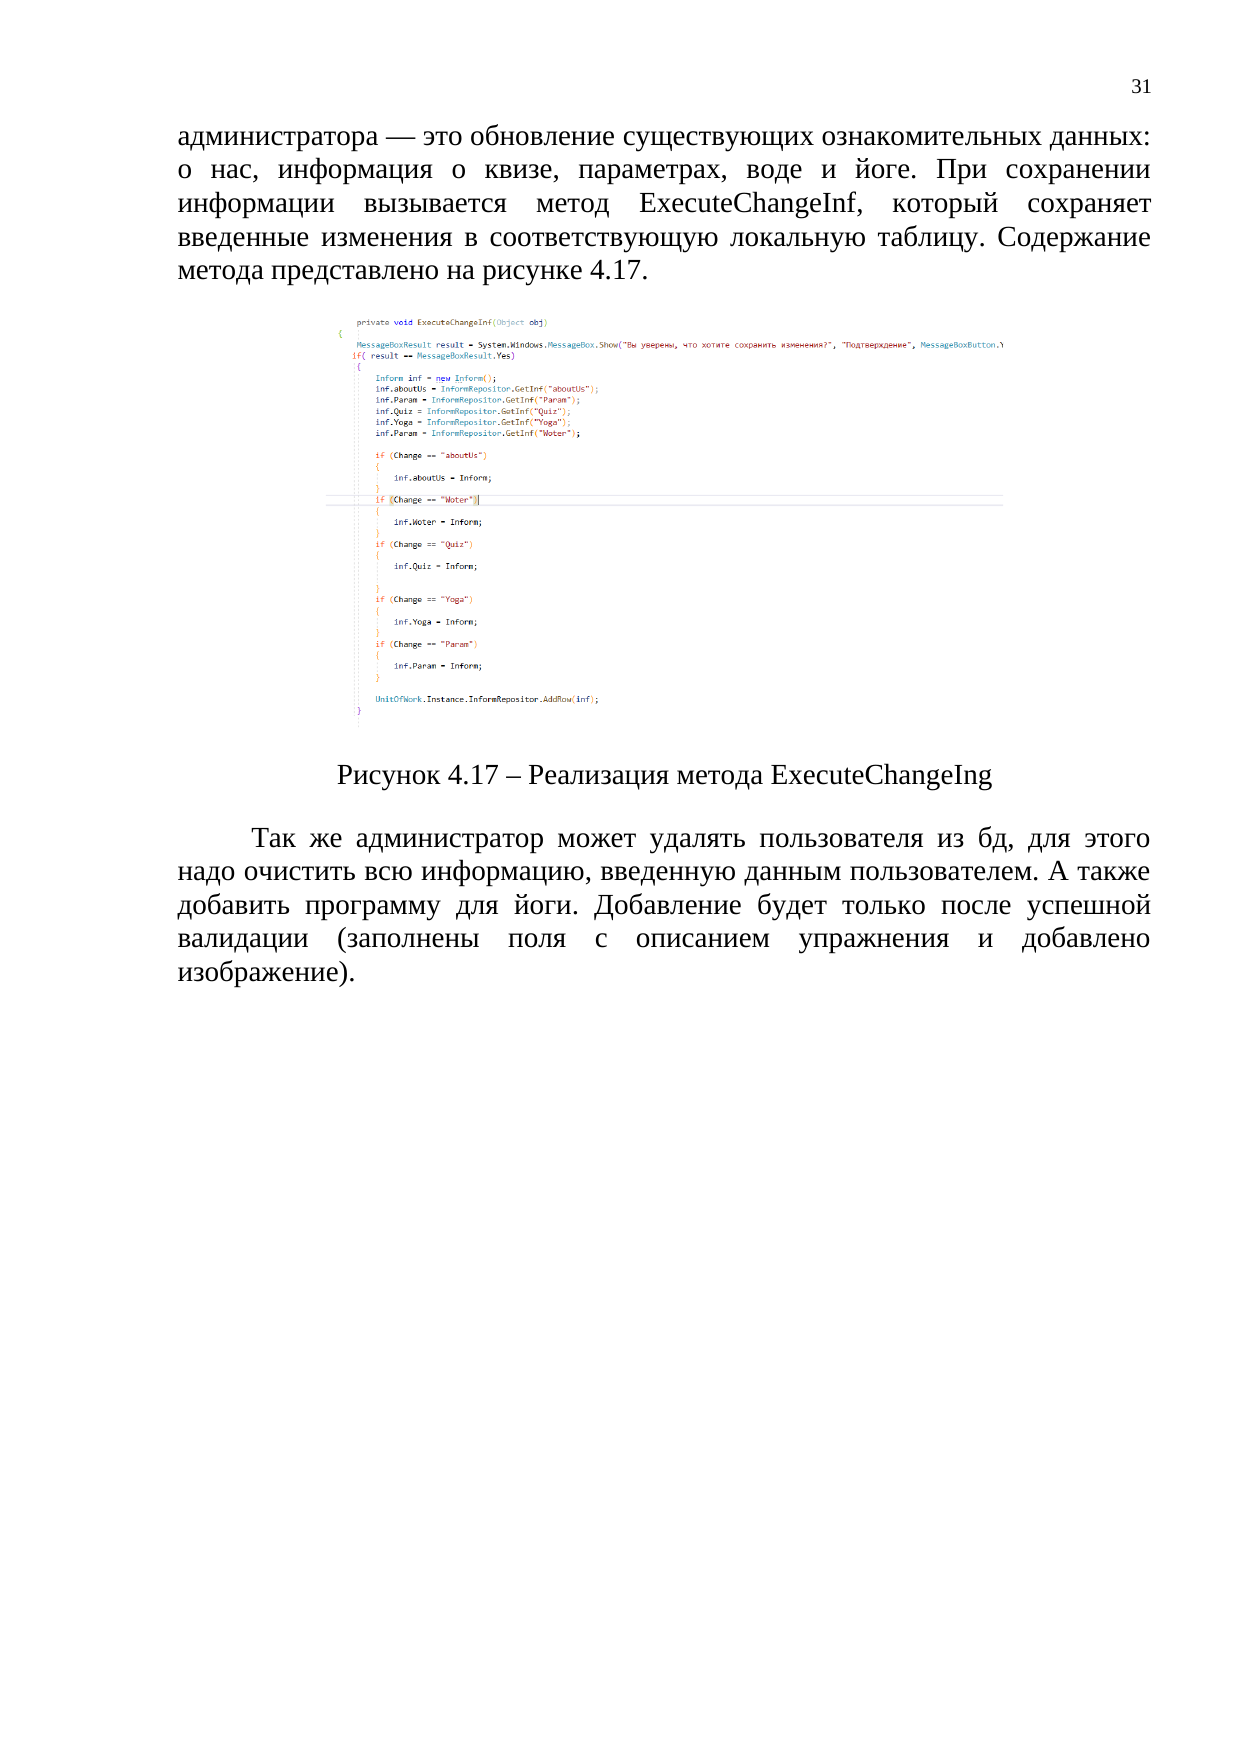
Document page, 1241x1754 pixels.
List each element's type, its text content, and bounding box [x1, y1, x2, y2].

picture [325, 315, 1004, 728]
text Так же администратор может удалять пользователя из бд, для этого надо очистить всю информацию, введенную данным пользователем. А также добавить программу для йоги. Добавление будет только после успешной валидации (заполнены поля с описанием упражнения и добавлено изображение). [177, 820, 1152, 988]
text Рисунок 4.17 – Реализация метода ExecuteChangeIng [177, 757, 1152, 791]
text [177, 118, 1152, 286]
